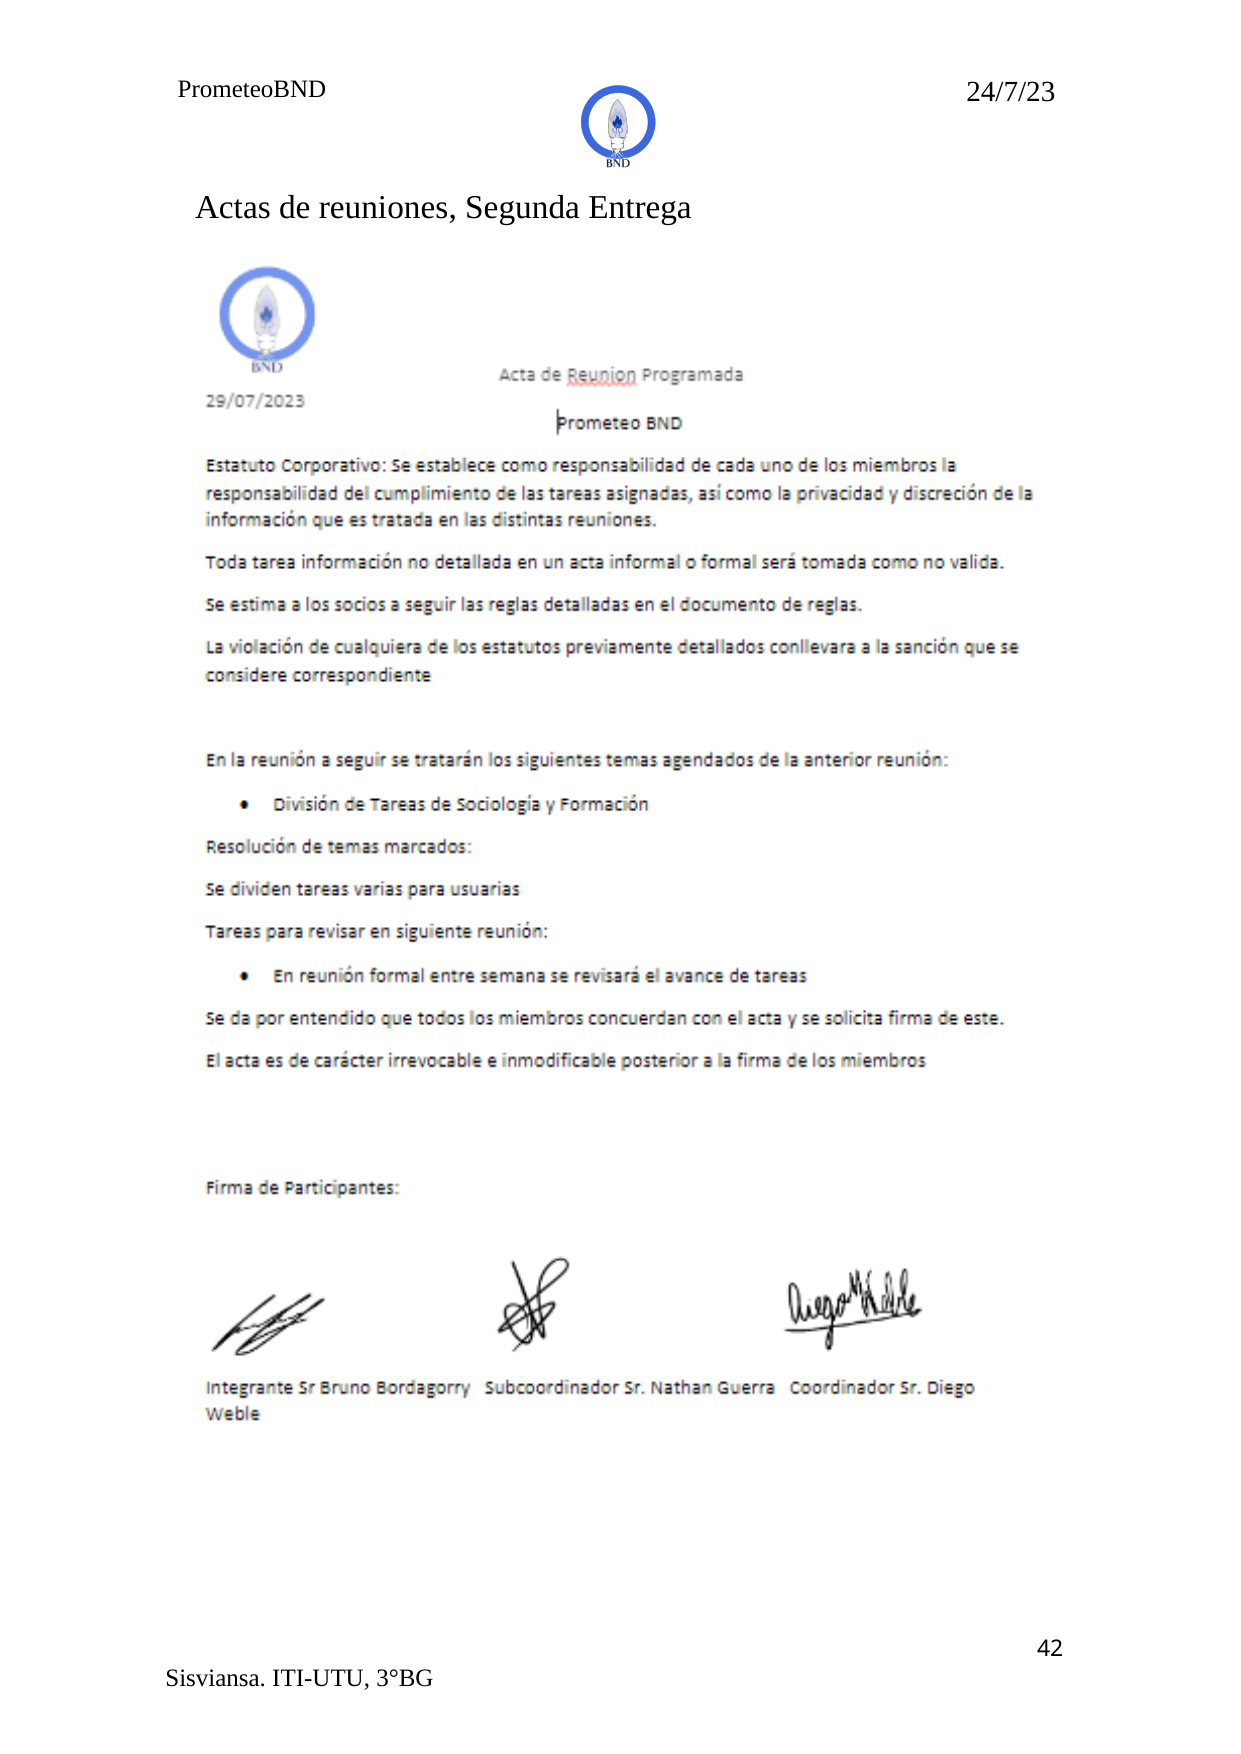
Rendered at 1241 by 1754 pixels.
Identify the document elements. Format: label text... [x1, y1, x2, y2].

subtitle Actas de reuniones, Segunda Entrega [195, 187, 1063, 225]
picture [194, 235, 1084, 1471]
picture [571, 77, 665, 174]
